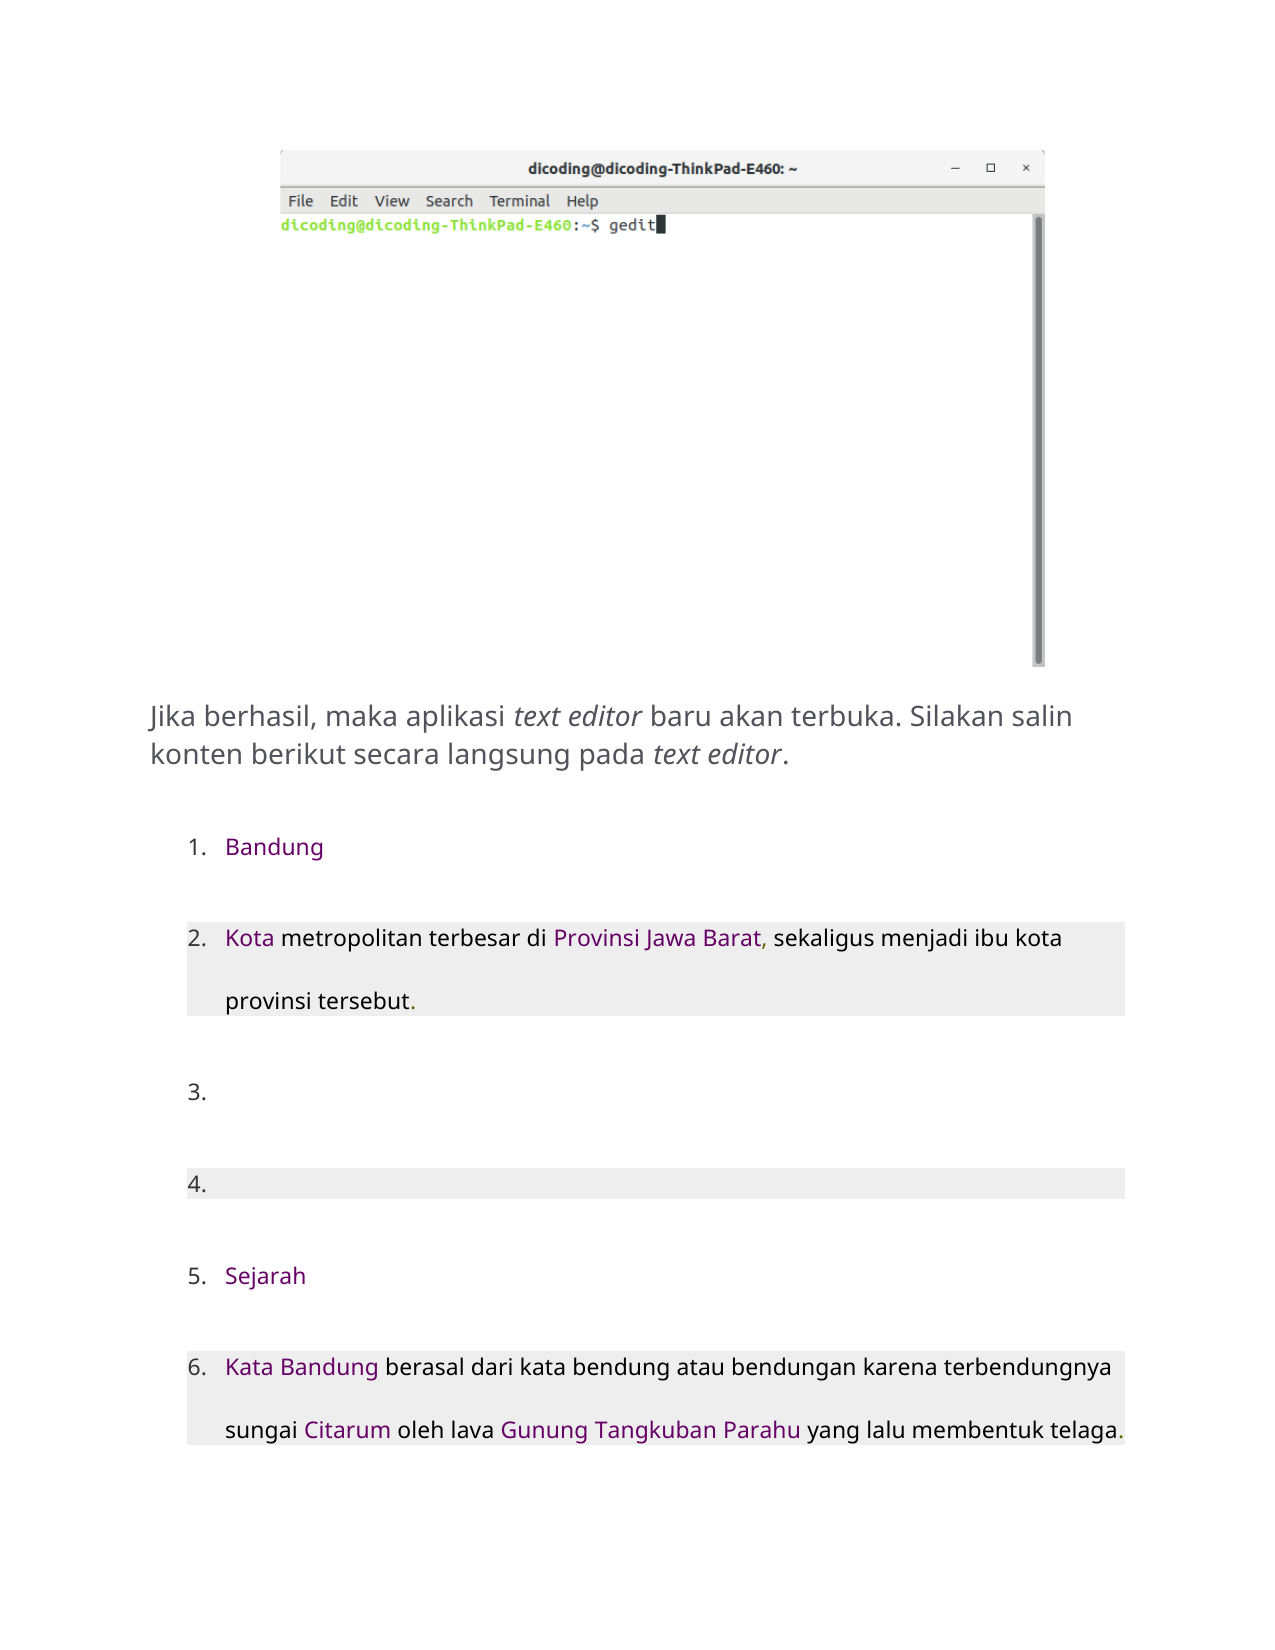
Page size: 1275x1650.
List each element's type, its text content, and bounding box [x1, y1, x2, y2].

list Bandung [187, 830, 1125, 862]
text Jika berhasil, maka aplikasi text editor baru akan terbuka. Silakan salin konten berikut secara langsung pada text editor. [150, 696, 1125, 801]
list Sejarah [187, 1259, 1125, 1291]
picture [280, 150, 1045, 667]
list Kota metropolitan terbesar di Provinsi Jawa Barat, sekaligus menjadi ibu kota provinsi tersebut. [187, 922, 1125, 1016]
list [187, 1351, 1125, 1445]
